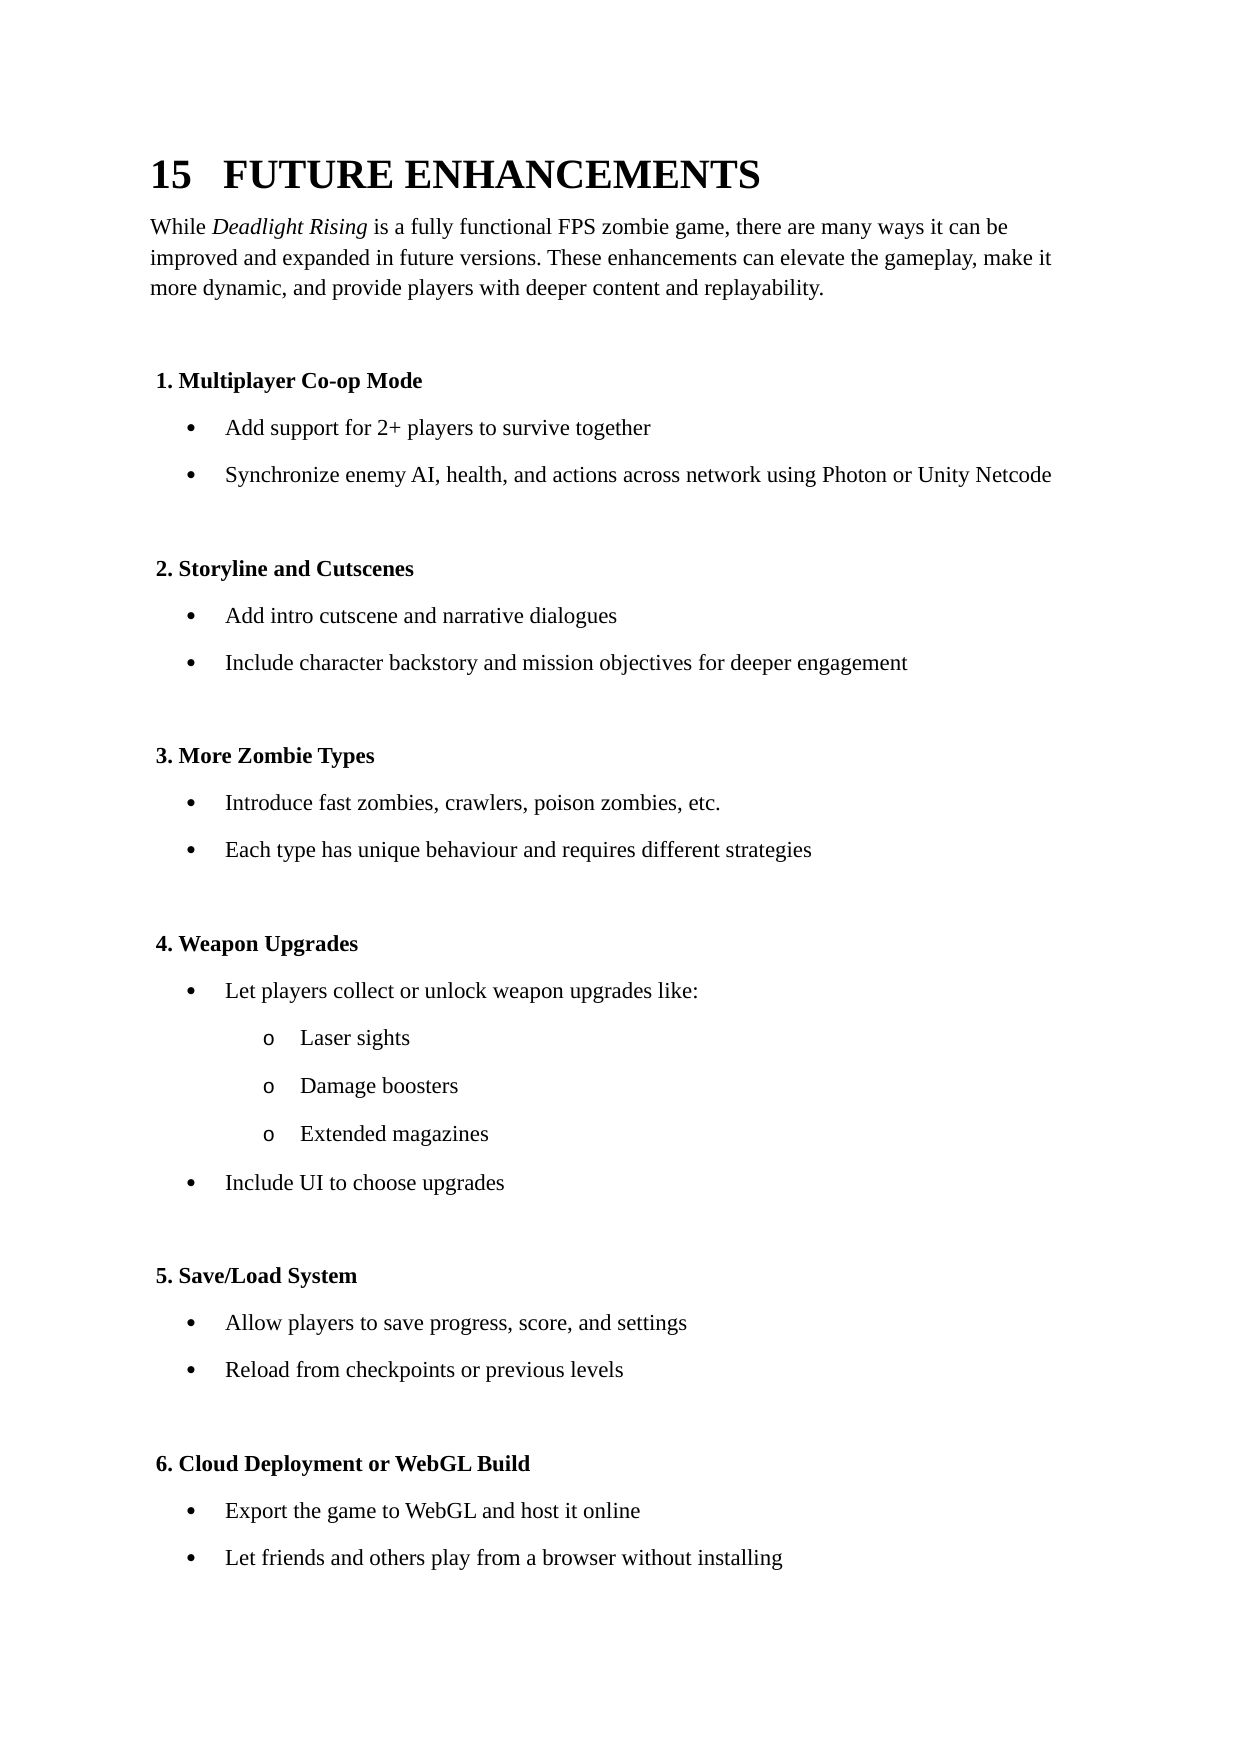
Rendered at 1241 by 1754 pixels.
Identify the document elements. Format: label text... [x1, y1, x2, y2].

text 2. Storyline and Cutscenes [150, 555, 1090, 581]
text 3. More Zombie Types [150, 743, 1090, 769]
list Damage boosters [262, 1072, 1090, 1100]
list Laser sights [262, 1024, 1090, 1051]
list Allow players to save progress, score, and settings [187, 1309, 1090, 1336]
list Add support for 2+ players to survive together [187, 414, 1090, 441]
list Let players collect or unlock weapon upgrades like: [187, 977, 1090, 1003]
list Extended magazines [262, 1121, 1090, 1148]
text 5. Save/Load System [150, 1263, 1090, 1289]
subtitle 15 FUTURE ENHANCEMENTS [150, 150, 1090, 198]
list Reload from checkpoints or previous levels [187, 1356, 1090, 1383]
list Synchronize enemy AI, health, and actions across network using Photon or Unity Netcode [187, 461, 1090, 488]
list Introduce fast zombies, crawlers, poison zombies, etc. [187, 789, 1090, 816]
text 4. Weapon Upgrades [150, 930, 1090, 956]
text While Deadlight Rising is a fully functional FPS zombie game, there are many ways it can be improved and expanded in future versions. These enhancements can elevate the gameplay, make it more dynamic, and provide players with deeper content and replayability. [150, 213, 1090, 300]
list Each type has unique behaviour and requires different strategies [187, 836, 1090, 863]
text 1. Multiplayer Co-op Mode [150, 368, 1090, 394]
list Include UI to choose upgrades [187, 1169, 1090, 1195]
text 6. Cloud Deployment or WebGL Build [150, 1450, 1090, 1476]
list Let friends and others play from a browser without installing [187, 1544, 1090, 1570]
list Export the game to WebGL and host it online [187, 1497, 1090, 1523]
list Include character backstory and mission objectives for deeper engagement [187, 649, 1090, 675]
list Add intro cutscene and narrative dialogues [187, 602, 1090, 628]
